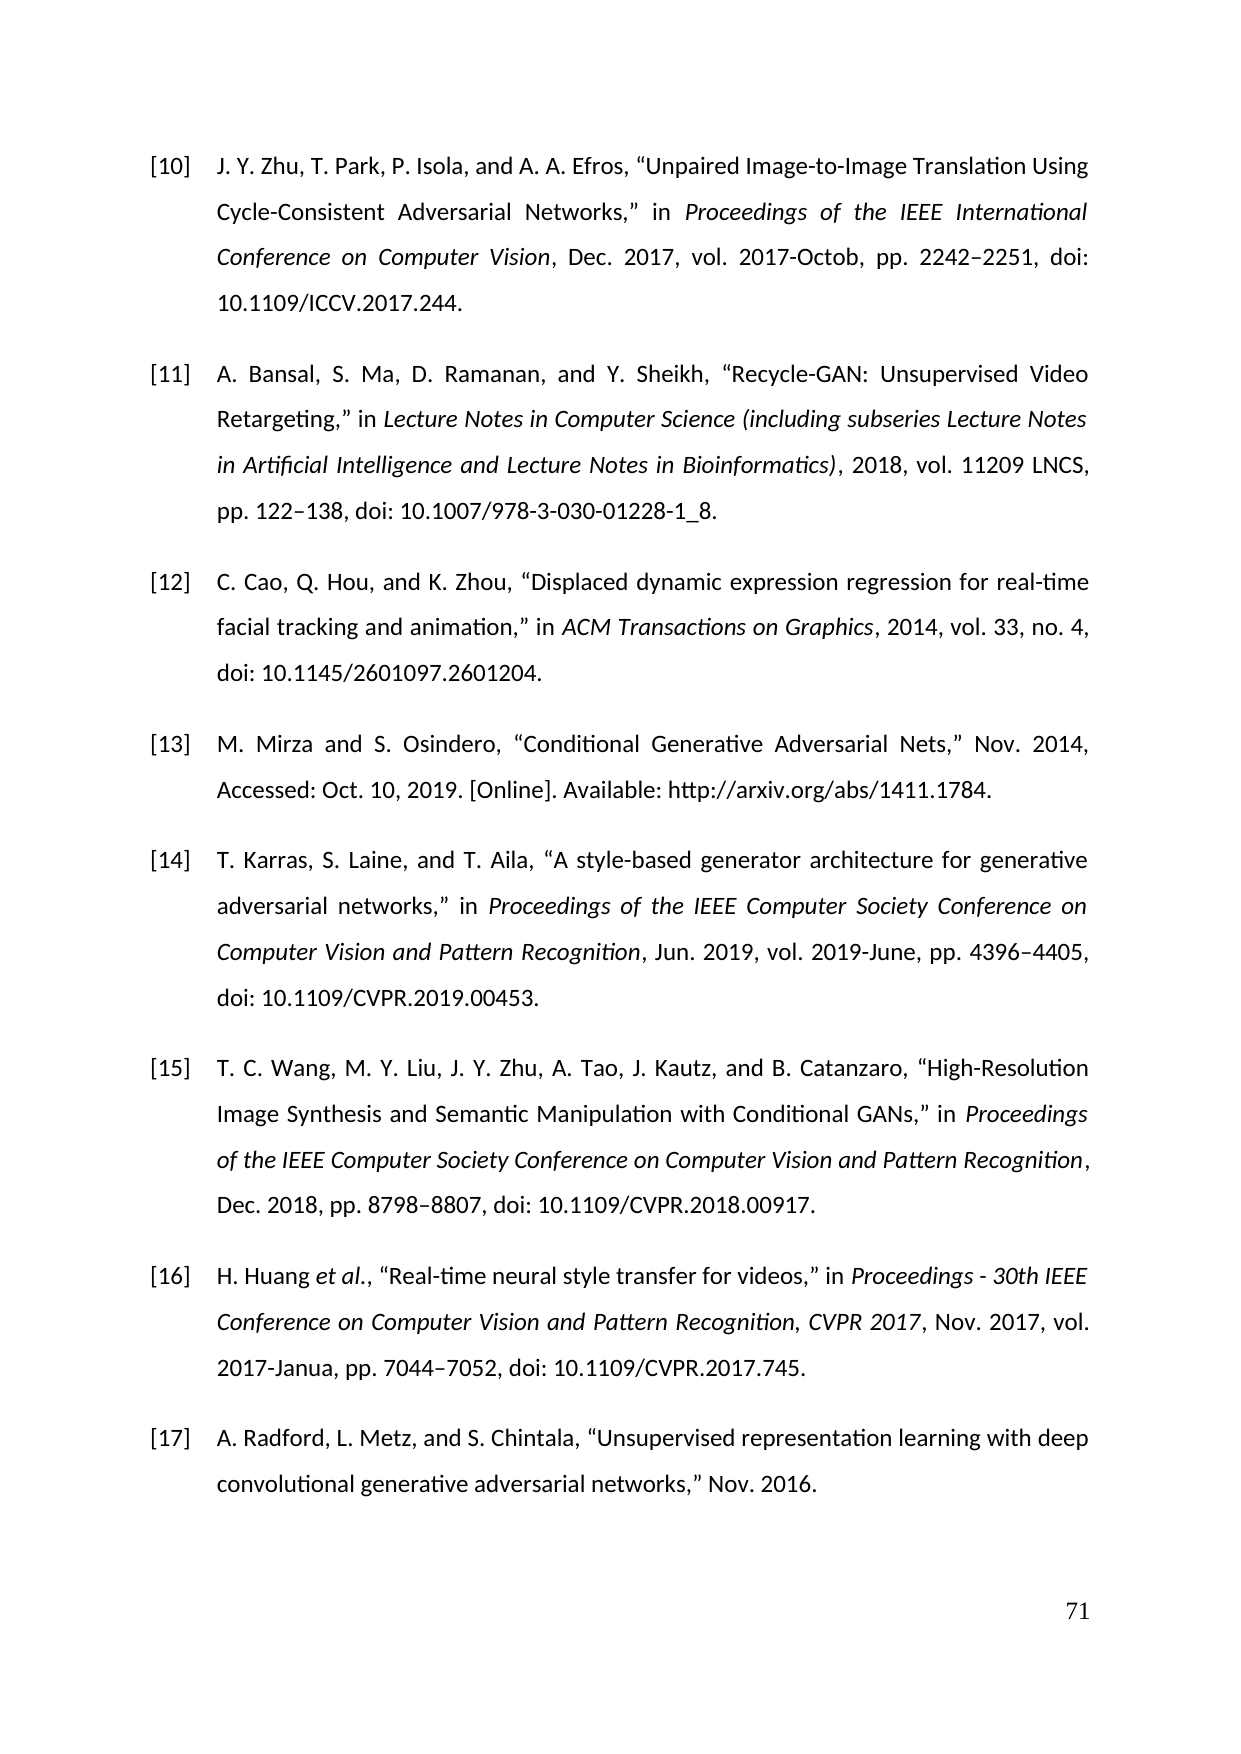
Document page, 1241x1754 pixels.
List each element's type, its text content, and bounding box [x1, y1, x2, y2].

text [10] J. Y. Zhu, T. Park, P. Isola, and A. A. Efros, “Unpaired Image-to-Image Translation Using Cycle-Consistent Adversarial Networks,” in Proceedings of the IEEE International Conference on Computer Vision, Dec. 2017, vol. 2017-Octob, pp. 2242–2251, doi: 10.1109/ICCV.2017.244. [150, 150, 1090, 318]
text [15] T. C. Wang, M. Y. Liu, J. Y. Zhu, A. Tao, J. Kautz, and B. Catanzaro, “High-Resolution Image Synthesis and Semantic Manipulation with Conditional GANs,” in Proceedings of the IEEE Computer Society Conference on Computer Vision and Pattern Recognition, Dec. 2018, pp. 8798–8807, doi: 10.1109/CVPR.2018.00917. [150, 1052, 1090, 1220]
text [13] M. Mirza and S. Osindero, “Conditional Generative Adversarial Nets,” Nov. 2014, Accessed: Oct. 10, 2019. [Online]. Available: http://arxiv.org/abs/1411.1784. [150, 728, 1090, 804]
text [16] H. Huang et al., “Real-time neural style transfer for videos,” in Proceedings - 30th IEEE Conference on Computer Vision and Pattern Recognition, CVPR 2017, Nov. 2017, vol. 2017-Janua, pp. 7044–7052, doi: 10.1109/CVPR.2017.745. [150, 1260, 1090, 1382]
text [11] A. Bansal, S. Ma, D. Ramanan, and Y. Sheikh, “Recycle-GAN: Unsupervised Video Retargeting,” in Lecture Notes in Computer Science (including subseries Lecture Notes in Artificial Intelligence and Lecture Notes in Bioinformatics), 2018, vol. 11209 LNCS, pp. 122–138, doi: 10.1007/978-3-030-01228-1_8. [150, 358, 1090, 526]
text [14] T. Karras, S. Laine, and T. Aila, “A style-based generator architecture for generative adversarial networks,” in Proceedings of the IEEE Computer Society Conference on Computer Vision and Pattern Recognition, Jun. 2019, vol. 2019-June, pp. 4396–4405, doi: 10.1109/CVPR.2019.00453. [150, 844, 1090, 1012]
text [12] C. Cao, Q. Hou, and K. Zhou, “Displaced dynamic expression regression for real-time facial tracking and animation,” in ACM Transactions on Graphics, 2014, vol. 33, no. 4, doi: 10.1145/2601097.2601204. [150, 566, 1090, 688]
text [17] A. Radford, L. Metz, and S. Chintala, “Unsupervised representation learning with deep convolutional generative adversarial networks,” Nov. 2016. [150, 1422, 1090, 1499]
